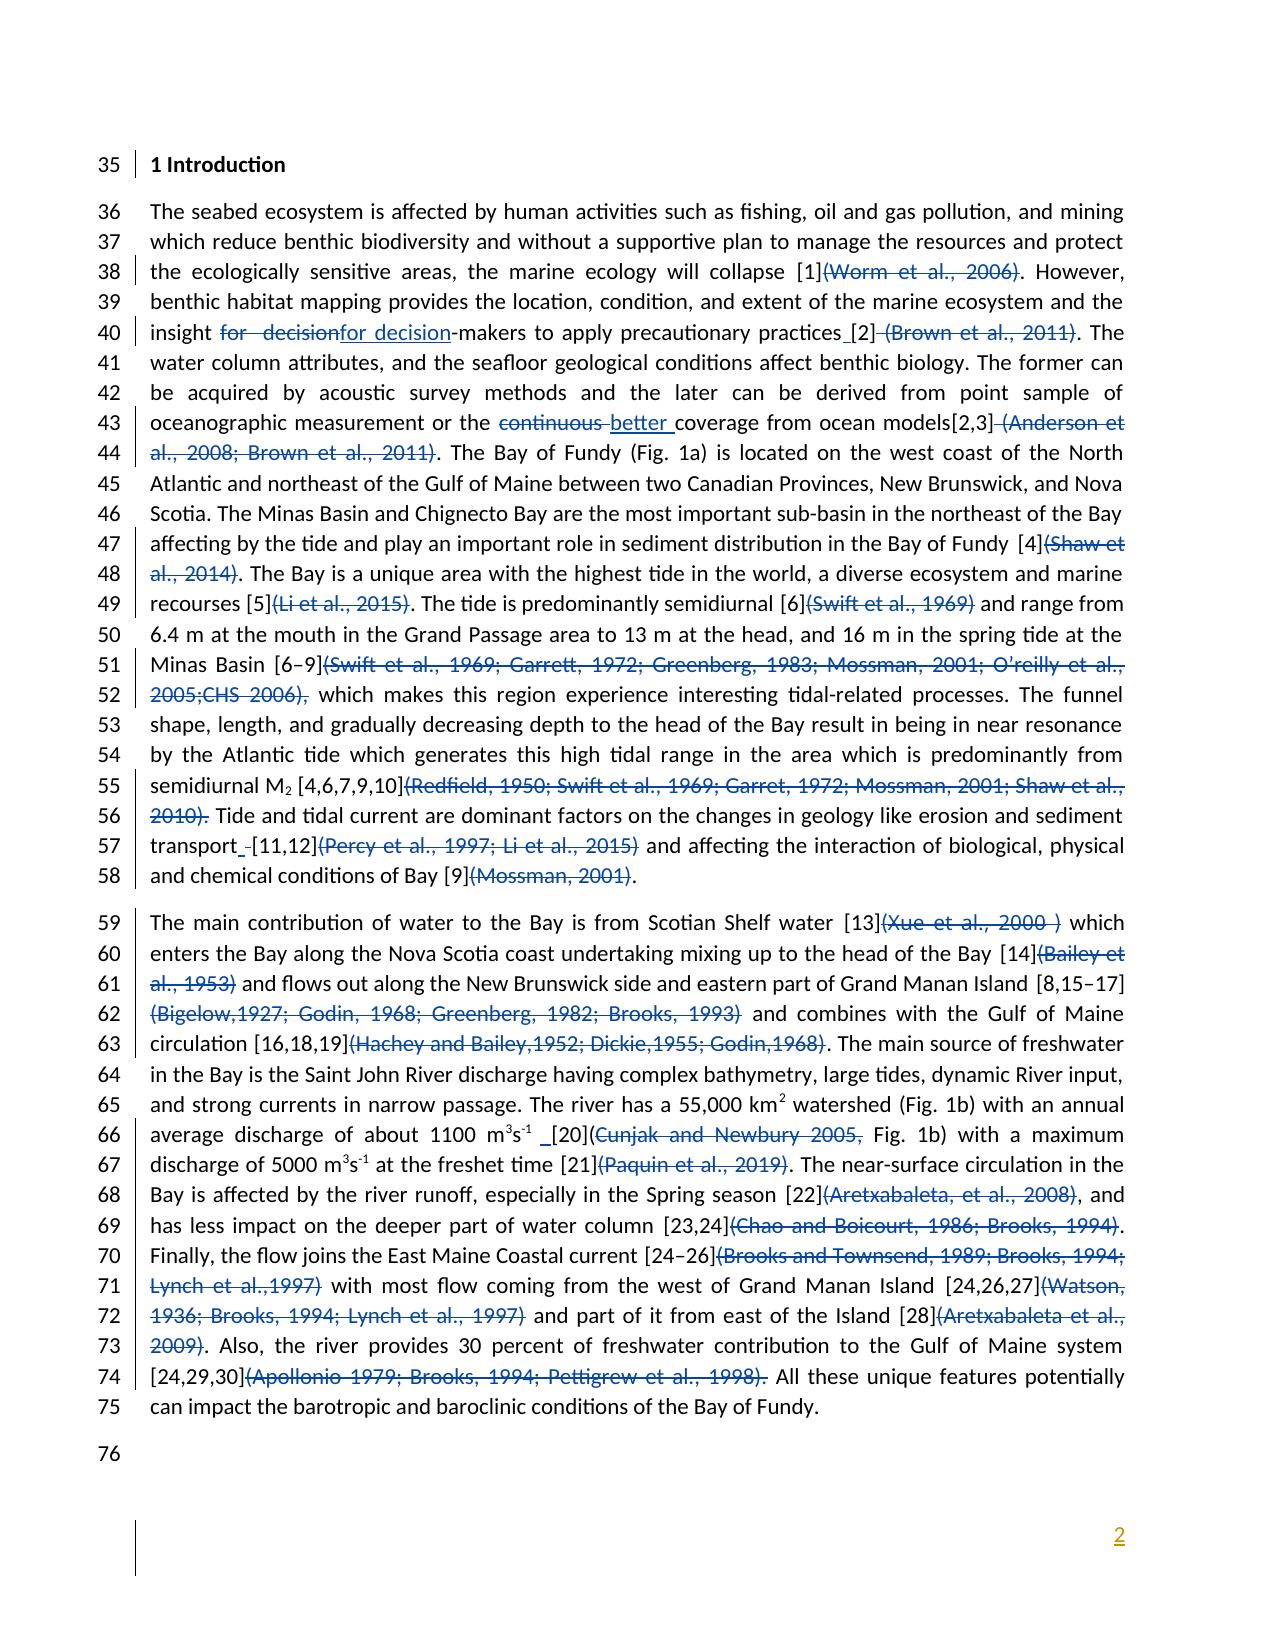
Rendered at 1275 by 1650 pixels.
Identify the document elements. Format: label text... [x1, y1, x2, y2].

text The main contribution of water to the Bay is from Scotian Shelf water [13] which enters the Bay along the Nova Scotia coast undertaking mixing up to the head of the Bay [14] and flows out along the New Brunswick side and eastern part of Grand Manan Island [8,15–17] and combines with the Gulf of Maine circulation [16,18,19]. The main source of freshwater in the Bay is the Saint John River discharge having complex bathymetry, large tides, dynamic River input, and strong currents in narrow passage. The river has a 55,000 km2 watershed (Fig. 1b) with an annual average discharge of about 1100 m3s-1 [20]( Fig. 1b) with a maximum discharge of 5000 m3s-1 at the freshet time [21]. The near-surface circulation in the Bay is affected by the river runoff, especially in the Spring season [22], and has less impact on the deeper part of water column [23,24]. Finally, the flow joins the East Maine Coastal current [24–26] with most flow coming from the west of Grand Manan Island [24,26,27] and part of it from east of the Island [28]. Also, the river provides 30 percent of freshwater contribution to the Gulf of Maine system [24,29,30] All these unique features potentially can impact the barotropic and baroclinic conditions of the Bay of Fundy. [150, 908, 1125, 1420]
text 1 Introduction [150, 150, 1125, 178]
text The seabed ecosystem is affected by human activities such as fishing, oil and gas pollution, and mining which reduce benthic biodiversity and without a supportive plan to manage the resources and protect the ecologically sensitive areas, the marine ecology will collapse [1]. However, benthic habitat mapping provides the location, condition, and extent of the marine ecosystem and the insight -makers to apply precautionary practices[2]. The water column attributes, and the seafloor geological conditions affect benthic biology. The former can be acquired by acoustic survey methods and the later can be derived from point sample of oceanographic measurement or the coverage from ocean models[2,3]. The Bay of Fundy (Fig. 1a) is located on the west coast of the North Atlantic and northeast of the Gulf of Maine between two Canadian Provinces, New Brunswick, and Nova Scotia. The Minas Basin and Chignecto Bay are the most important sub-basin in the northeast of the Bay affecting by the tide and play an important role in sediment distribution in the Bay of Fundy [4]. The Bay is a unique area with the highest tide in the world, a diverse ecosystem and marine recourses [5]. The tide is predominantly semidiurnal [6] and range from 6.4 m at the mouth in the Grand Passage area to 13 m at the head, and 16 m in the spring tide at the Minas Basin [6–9] which makes this region experience interesting tidal-related processes. The funnel shape, length, and gradually decreasing depth to the head of the Bay result in being in near resonance by the Atlantic tide which generates this high tidal range in the area which is predominantly from semidiurnal M2 [4,6,7,9,10] Tide and tidal current are dominant factors on the changes in geology like erosion and sediment transport[11,12] and affecting the interaction of biological, physical and chemical conditions of Bay [9]. [150, 197, 1125, 889]
